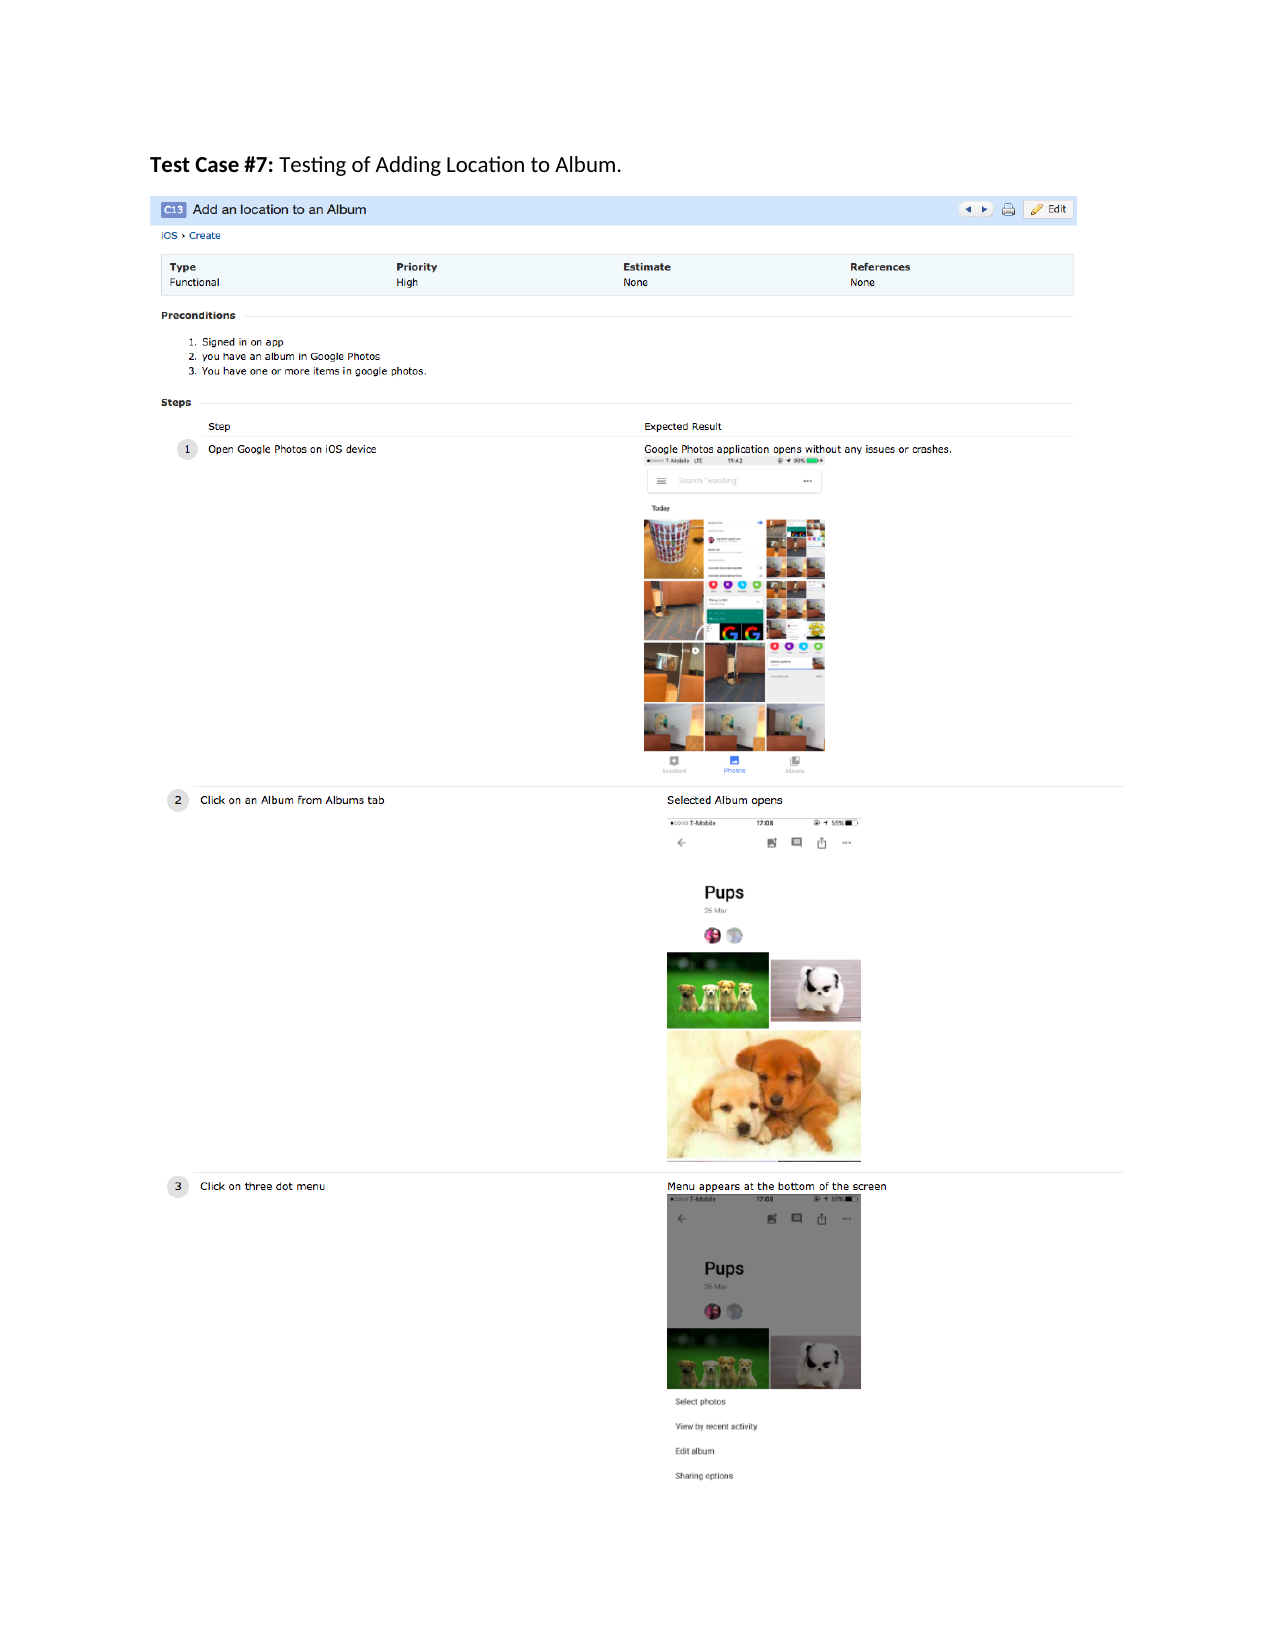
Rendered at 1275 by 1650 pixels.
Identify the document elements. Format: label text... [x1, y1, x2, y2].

text Test Case #7: Testing of Adding Location to Album. [150, 150, 1125, 178]
picture [150, 782, 1124, 1491]
picture [150, 196, 1078, 781]
